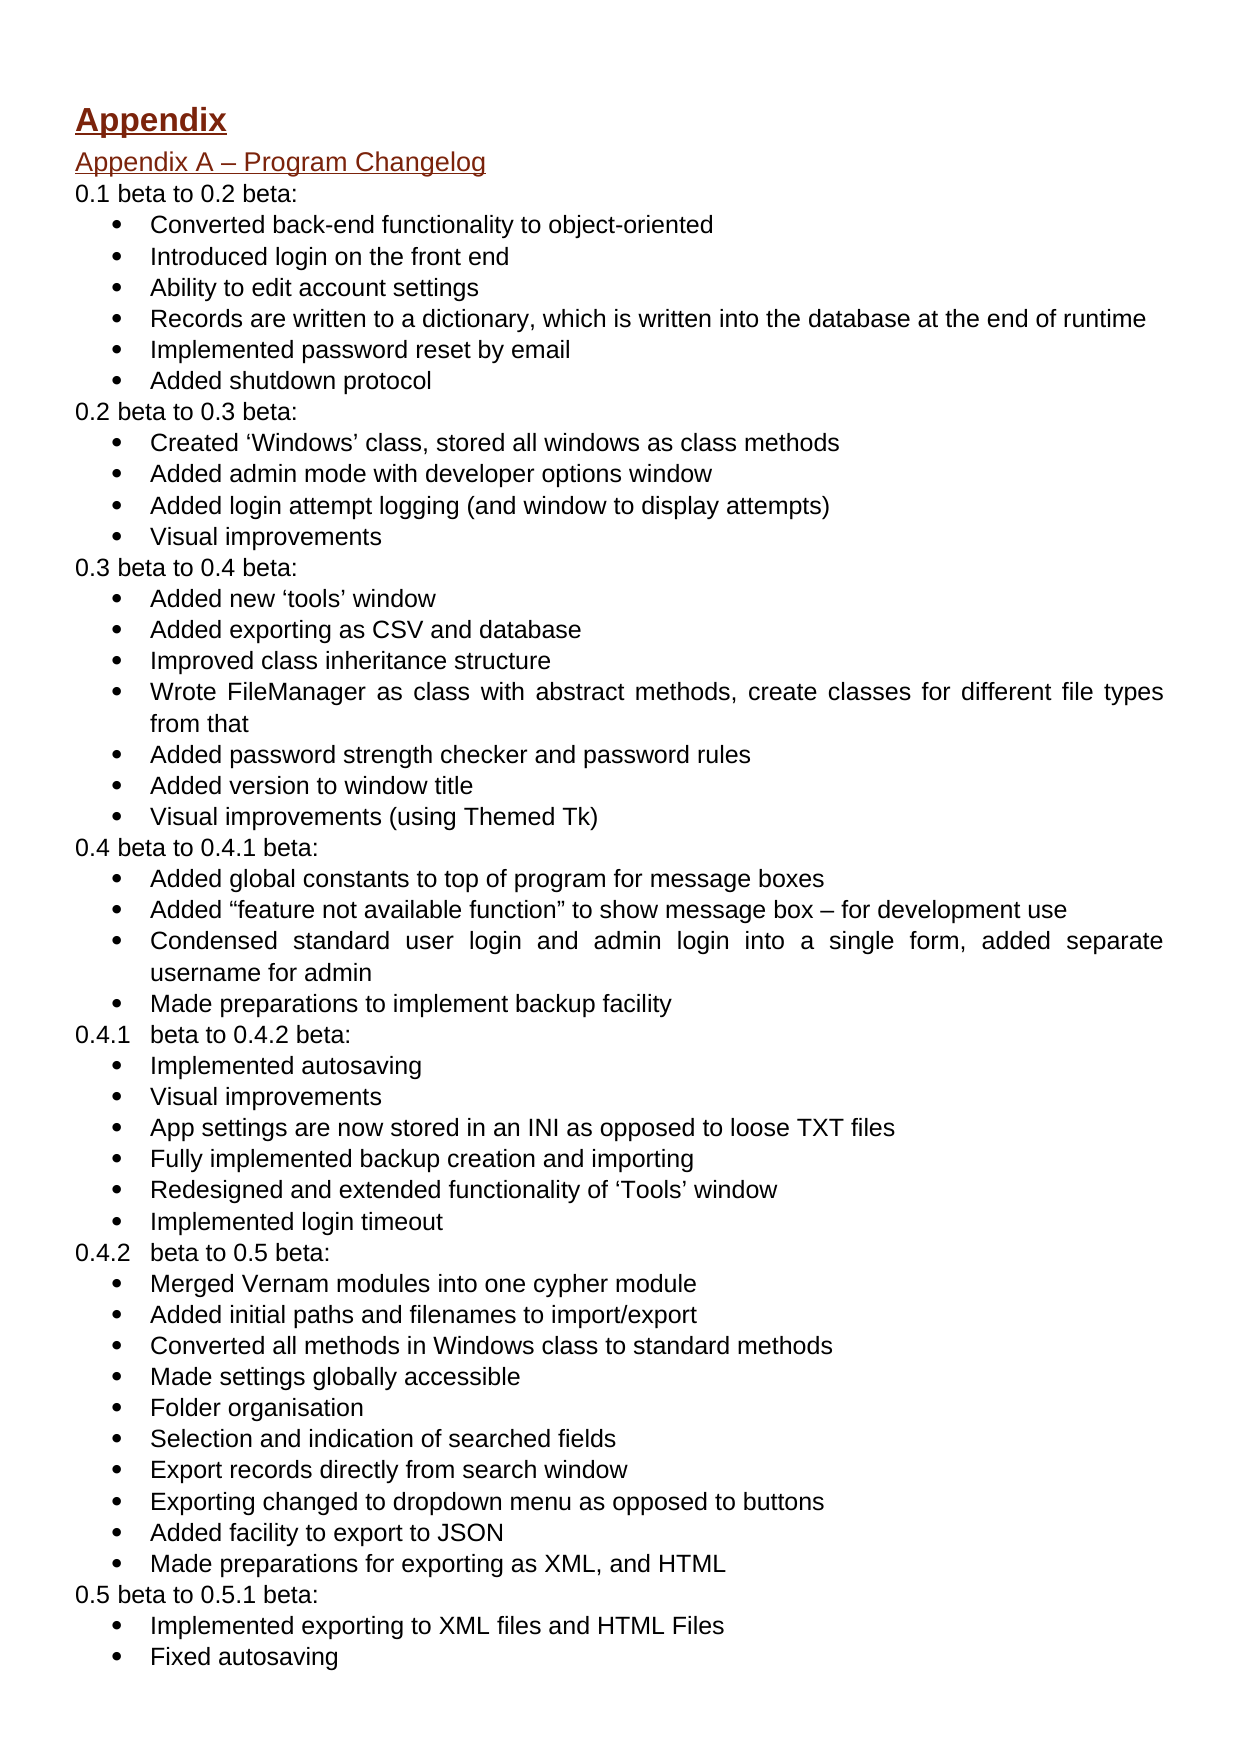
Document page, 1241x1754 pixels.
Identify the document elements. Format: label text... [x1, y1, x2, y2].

list Added version to window title [112, 771, 1165, 799]
subtitle Appendix A – Program Changelog [75, 146, 1165, 177]
list Implemented exporting to XML files and HTML Files [112, 1611, 1165, 1640]
list Added password strength checker and password rules [112, 739, 1165, 768]
list Made preparations for exporting as XML, and HTML [112, 1549, 1165, 1578]
list beta to 0.4.1 beta: [75, 833, 1165, 862]
list App settings are now stored in an INI as opposed to loose TXT files [112, 1113, 1165, 1142]
list Visual improvements (using Themed Tk) [112, 802, 1165, 831]
list Added “feature not available function” to show message box – for development use [112, 895, 1165, 924]
list Converted all methods in Windows class to standard methods [112, 1331, 1165, 1360]
list Made preparations to implement backup facility [112, 988, 1165, 1017]
list Created ‘Windows’ class, stored all windows as class methods [112, 428, 1165, 457]
list Condensed standard user login and admin login into a single form, added separate username for admin [112, 926, 1165, 986]
list Visual improvements [112, 1082, 1165, 1111]
list Redesigned and extended functionality of ‘Tools’ window [112, 1175, 1165, 1204]
list beta to 0.3 beta: [75, 397, 1165, 426]
list Merged Vernam modules into one cypher module [112, 1269, 1165, 1297]
list Added facility to export to JSON [112, 1518, 1165, 1547]
list Ability to edit account settings [112, 273, 1165, 302]
list Selection and indication of searched fields [112, 1424, 1165, 1453]
list Made settings globally accessible [112, 1362, 1165, 1391]
list Implemented autosaving [112, 1051, 1165, 1079]
list Fixed autosaving [112, 1642, 1165, 1671]
list beta to 0.4 beta: [75, 553, 1165, 582]
list Added initial paths and filenames to import/export [112, 1300, 1165, 1329]
list Added login attempt logging (and window to display attempts) [112, 491, 1165, 519]
list Added new ‘tools’ window [112, 584, 1165, 613]
list Export records directly from search window [112, 1456, 1165, 1484]
list Added exporting as CSV and database [112, 615, 1165, 644]
list Added global constants to top of program for message boxes [112, 864, 1165, 893]
list beta to 0.5.1 beta: [75, 1580, 1165, 1609]
list Added shutdown protocol [112, 366, 1165, 395]
list Exporting changed to dropdown menu as opposed to buttons [112, 1487, 1165, 1516]
list beta to 0.5 beta: [75, 1238, 1165, 1266]
list Added admin mode with developer options window [112, 459, 1165, 488]
list Converted back-end functionality to object-oriented [112, 210, 1165, 239]
list Folder organisation [112, 1393, 1165, 1422]
list Implemented login timeout [112, 1206, 1165, 1235]
list beta to 0.2 beta: [75, 179, 1165, 208]
list Fully implemented backup creation and importing [112, 1144, 1165, 1173]
list Wrote FileManager as class with abstract methods, create classes for different file types from that [112, 677, 1165, 737]
list Implemented password reset by email [112, 335, 1165, 364]
list beta to 0.4.2 beta: [75, 1020, 1165, 1048]
subtitle Appendix [75, 100, 1165, 138]
list Improved class inheritance structure [112, 646, 1165, 675]
list Records are written to a dictionary, which is written into the database at the end of runtime [112, 304, 1165, 333]
list Visual improvements [112, 522, 1165, 551]
list Introduced login on the front end [112, 242, 1165, 270]
